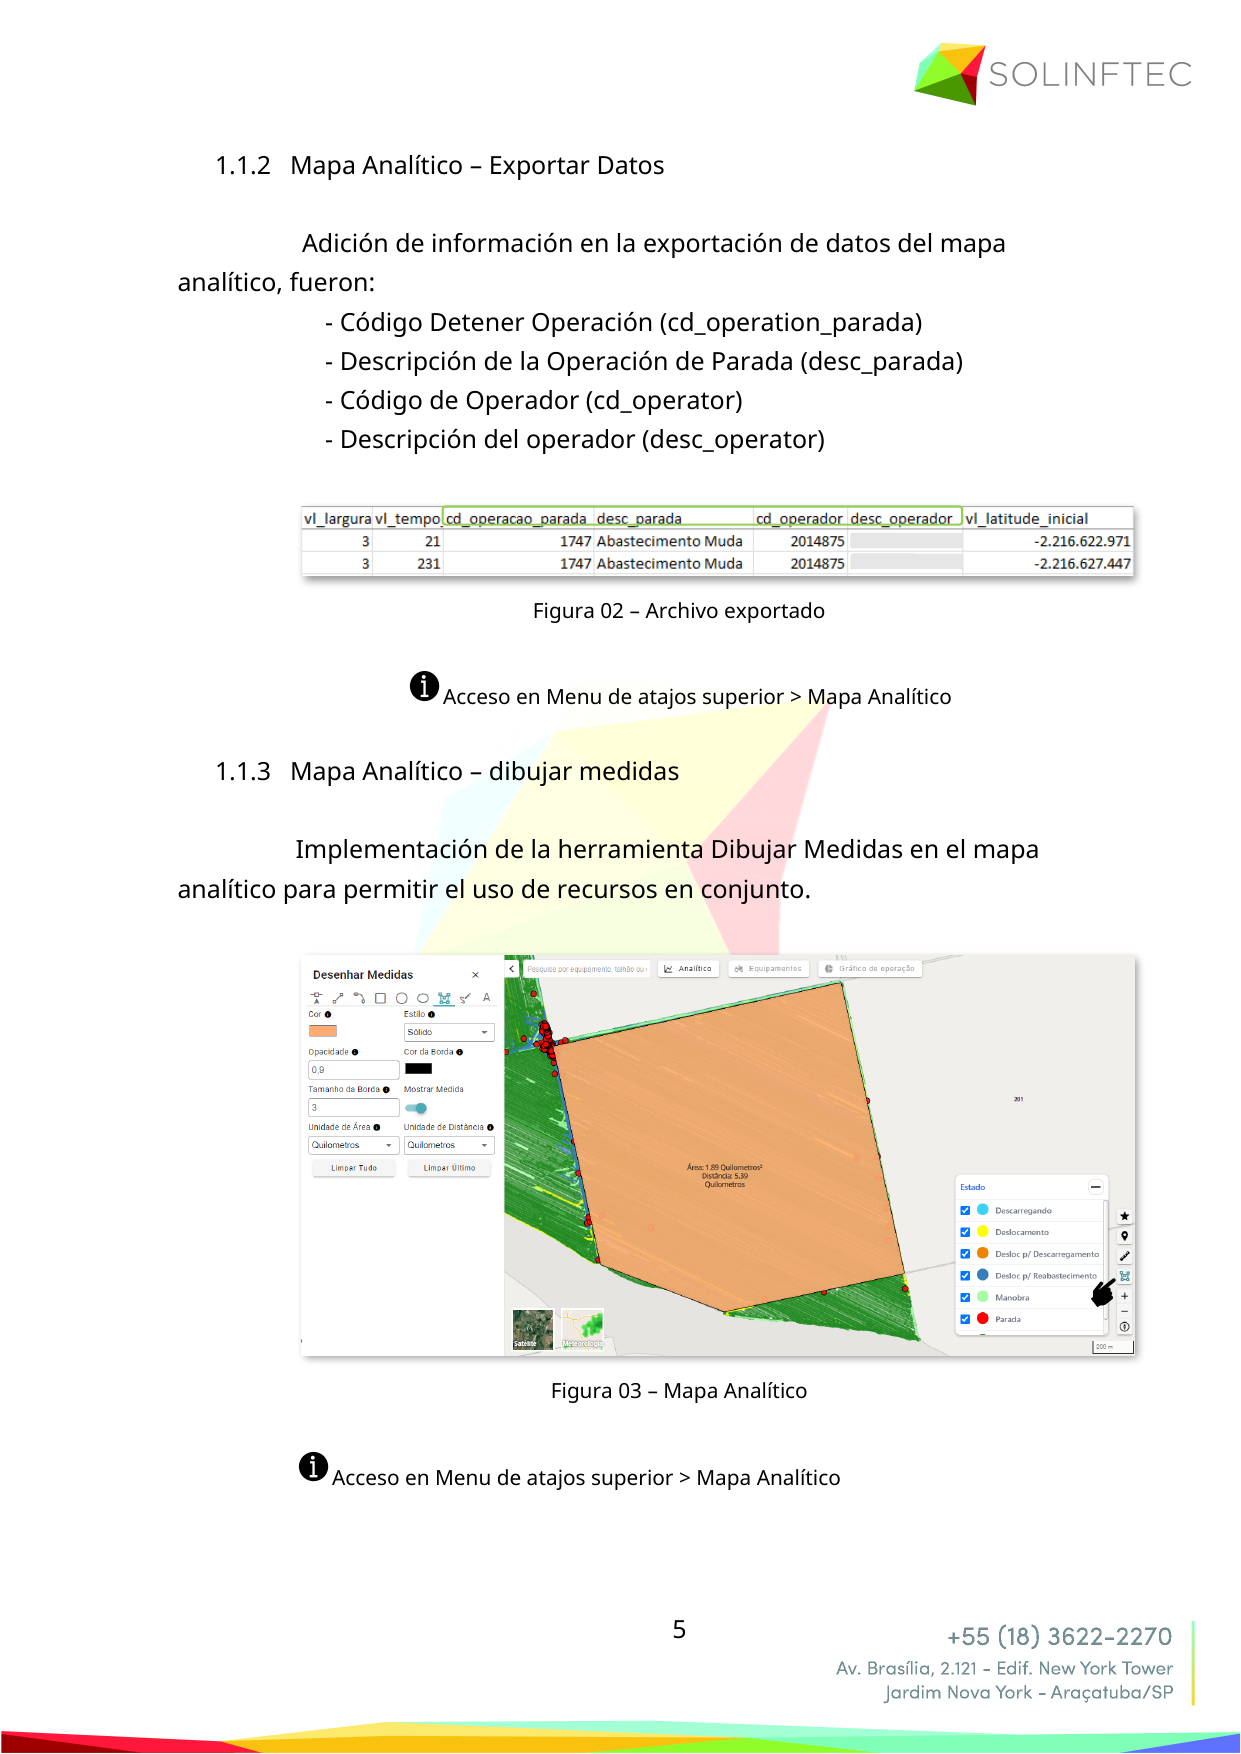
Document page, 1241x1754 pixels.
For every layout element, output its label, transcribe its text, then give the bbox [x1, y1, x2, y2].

picture [1, 0, 1241, 1753]
text Implementación de la herramienta Dibujar Medidas en el mapa analítico para permitir el uso de recursos en conjunto. [177, 832, 1063, 905]
text Acceso en Menu de atajos superior > Mapa Analítico [177, 668, 1063, 710]
text - Descripción de la Operación de Parada (desc_parada) [177, 343, 1063, 377]
text Figura 02 – Archivo exportado [177, 596, 1063, 624]
text - Código Detener Operación (cd_operation_parada) [177, 304, 1063, 338]
text Adición de información en la exportación de datos del mapa analítico, fueron: [177, 226, 1063, 299]
subtitle Mapa Analítico – dibujar medidas [215, 754, 1063, 788]
text Acceso en Menu de atajos superior > Mapa Analítico [177, 1448, 1063, 1491]
text - Descripción del operador (desc_operator) [177, 422, 1063, 456]
text Figura 03 – Mapa Analítico [177, 1377, 1063, 1405]
subtitle Mapa Analítico – Exportar Datos [215, 148, 1063, 182]
text - Código de Operador (cd_operator) [177, 383, 1063, 417]
